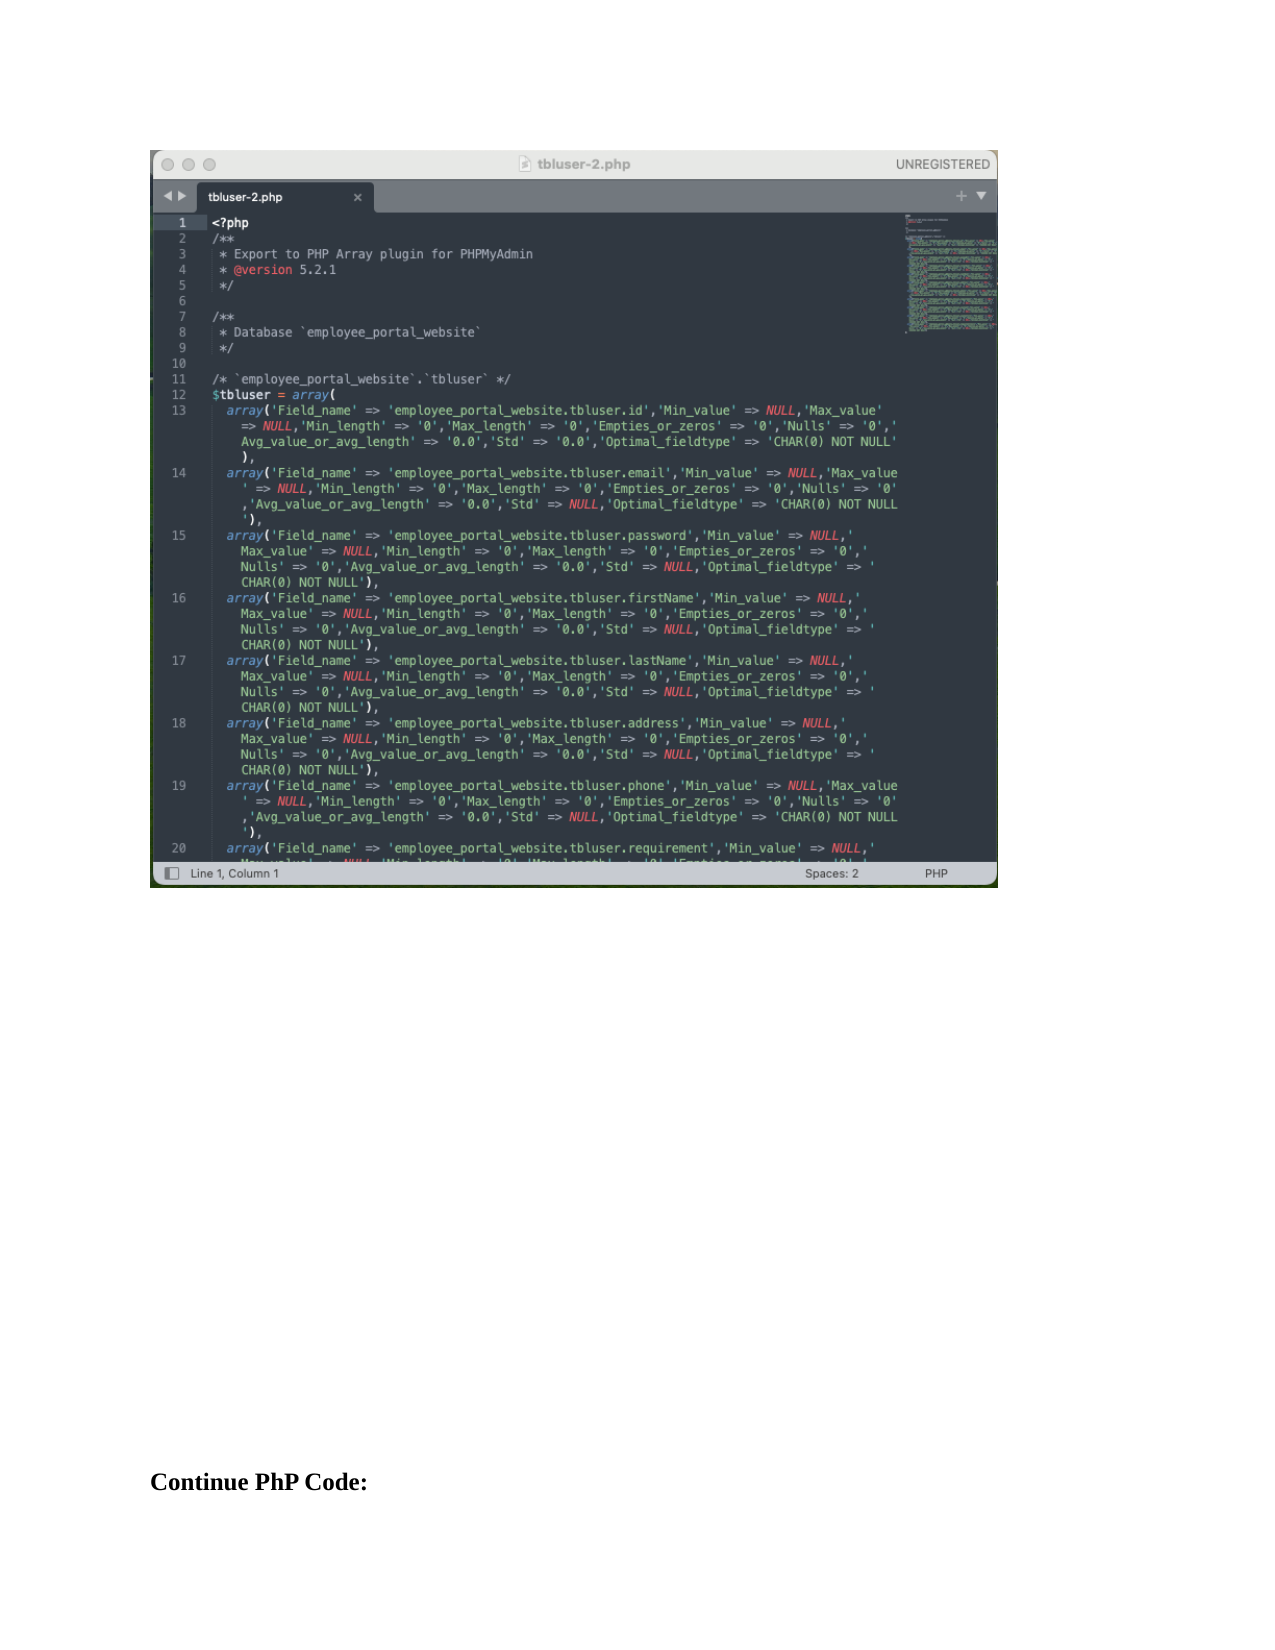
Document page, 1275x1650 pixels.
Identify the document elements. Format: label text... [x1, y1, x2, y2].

picture [150, 150, 998, 888]
text Continue PhP Code: [150, 1467, 1125, 1495]
